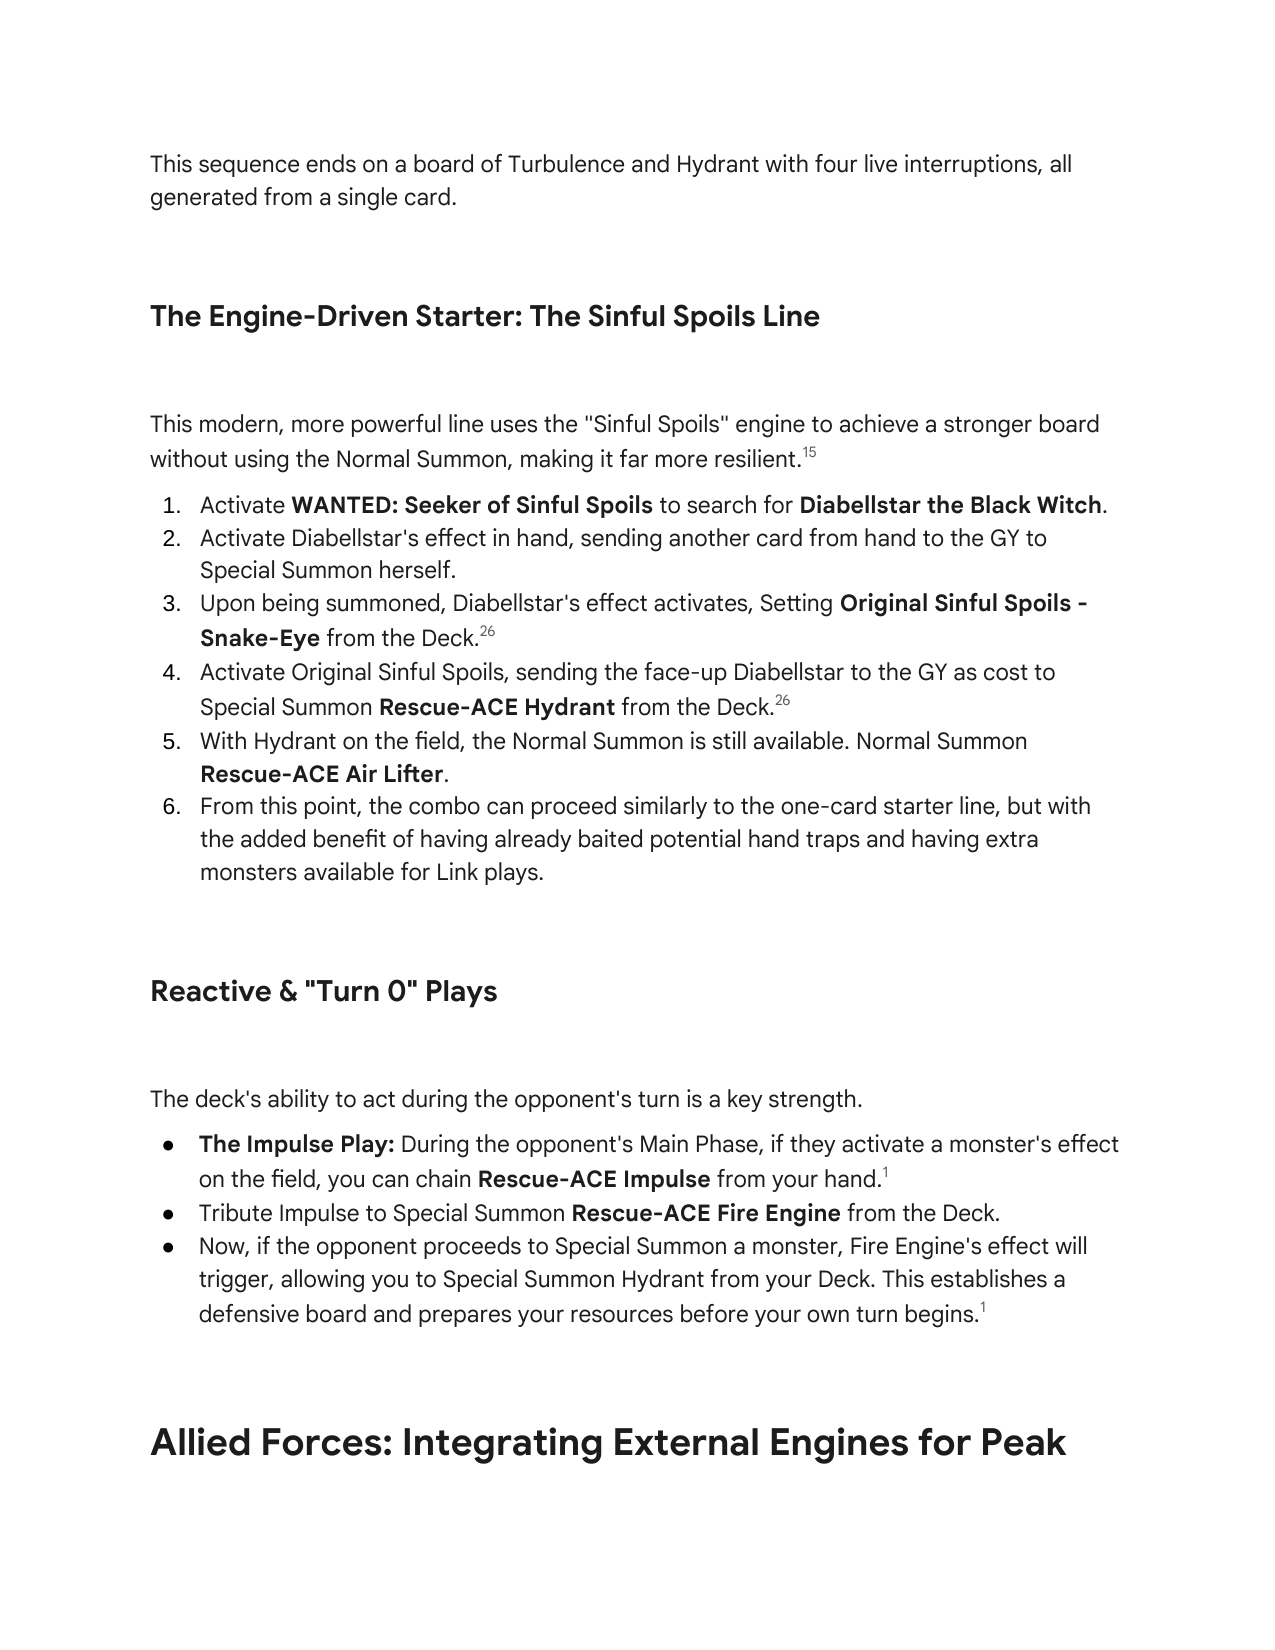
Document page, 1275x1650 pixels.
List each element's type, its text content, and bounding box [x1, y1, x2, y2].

text The deck's ability to act during the opponent's turn is a key strength. [150, 1085, 1125, 1114]
list From this point, the combo can proceed similarly to the one-card starter line, but with the added benefit of having already baited potential hand traps and having extra monsters available for Link plays. [162, 793, 1125, 887]
list Upon being summoned, Diabellstar's effect activates, Setting Original Sinful Spoils - Snake-Eye from the Deck.26 [162, 589, 1125, 654]
subtitle Reactive & "Turn 0" Plays [150, 973, 1125, 1010]
text This sequence ends on a board of Turbulence and Hydrant with four live interruptions, all generated from a single card. [150, 150, 1125, 211]
list Activate Original Sinful Spoils, sending the face-up Diabellstar to the GY as cost to Special Summon Rescue-ACE Hydrant from the Deck.26 [162, 658, 1125, 723]
list Tribute Impulse to Special Summon Rescue-ACE Fire Engine from the Deck. [161, 1199, 1125, 1228]
list The Impulse Play: During the opponent's Main Phase, if they activate a monster's effect on the field, you can chain Rescue-ACE Impulse from your hand.1 [161, 1131, 1125, 1195]
list Activate WANTED: Seeker of Sinful Spoils to search for Diabellstar the Black Witch. [162, 491, 1125, 520]
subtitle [150, 1419, 1125, 1466]
subtitle The Engine-Driven Starter: The Sinful Spoils Line [150, 298, 1125, 335]
list Now, if the opponent proceeds to Special Summon a monster, Fire Engine's effect will trigger, allowing you to Special Summon Hydrant from your Deck. This establishes a defensive board and prepares your resources before your own turn begins.1 [161, 1232, 1125, 1329]
list With Hydrant on the field, the Normal Summon is still available. Normal Summon Rescue-ACE Air Lifter. [162, 727, 1125, 789]
list Activate Diabellstar's effect in hand, sending another card from hand to the GY to Special Summon herself. [162, 524, 1125, 586]
text This modern, more powerful line uses the "Sinful Spoils" engine to achieve a stronger board without using the Normal Summon, making it far more resilient.15 [150, 410, 1125, 474]
